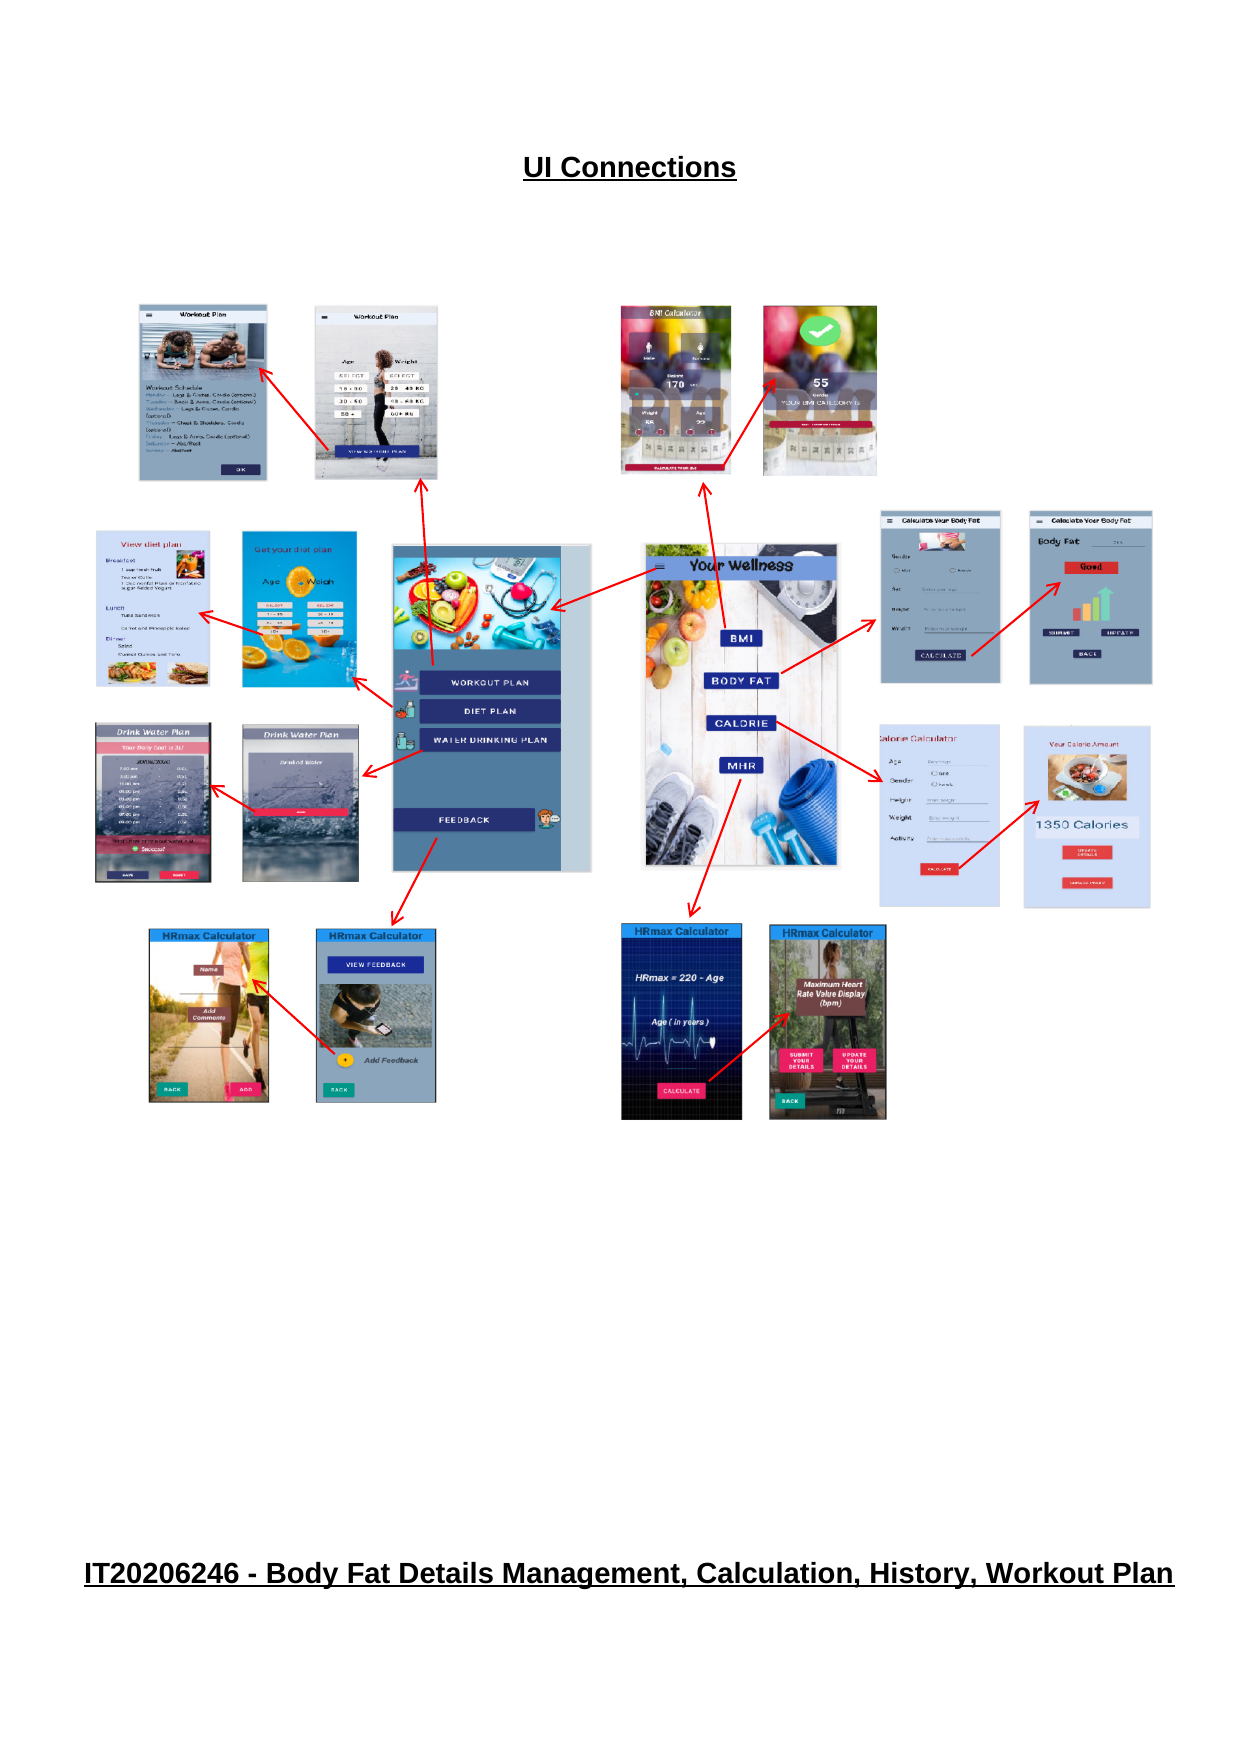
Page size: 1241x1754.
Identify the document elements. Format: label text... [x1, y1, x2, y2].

picture [84, 284, 1176, 1154]
text IT20206246 - Body Fat Details Management, Calculation, History, Workout Plan [84, 1556, 1176, 1590]
list UI Connections [84, 150, 1176, 183]
